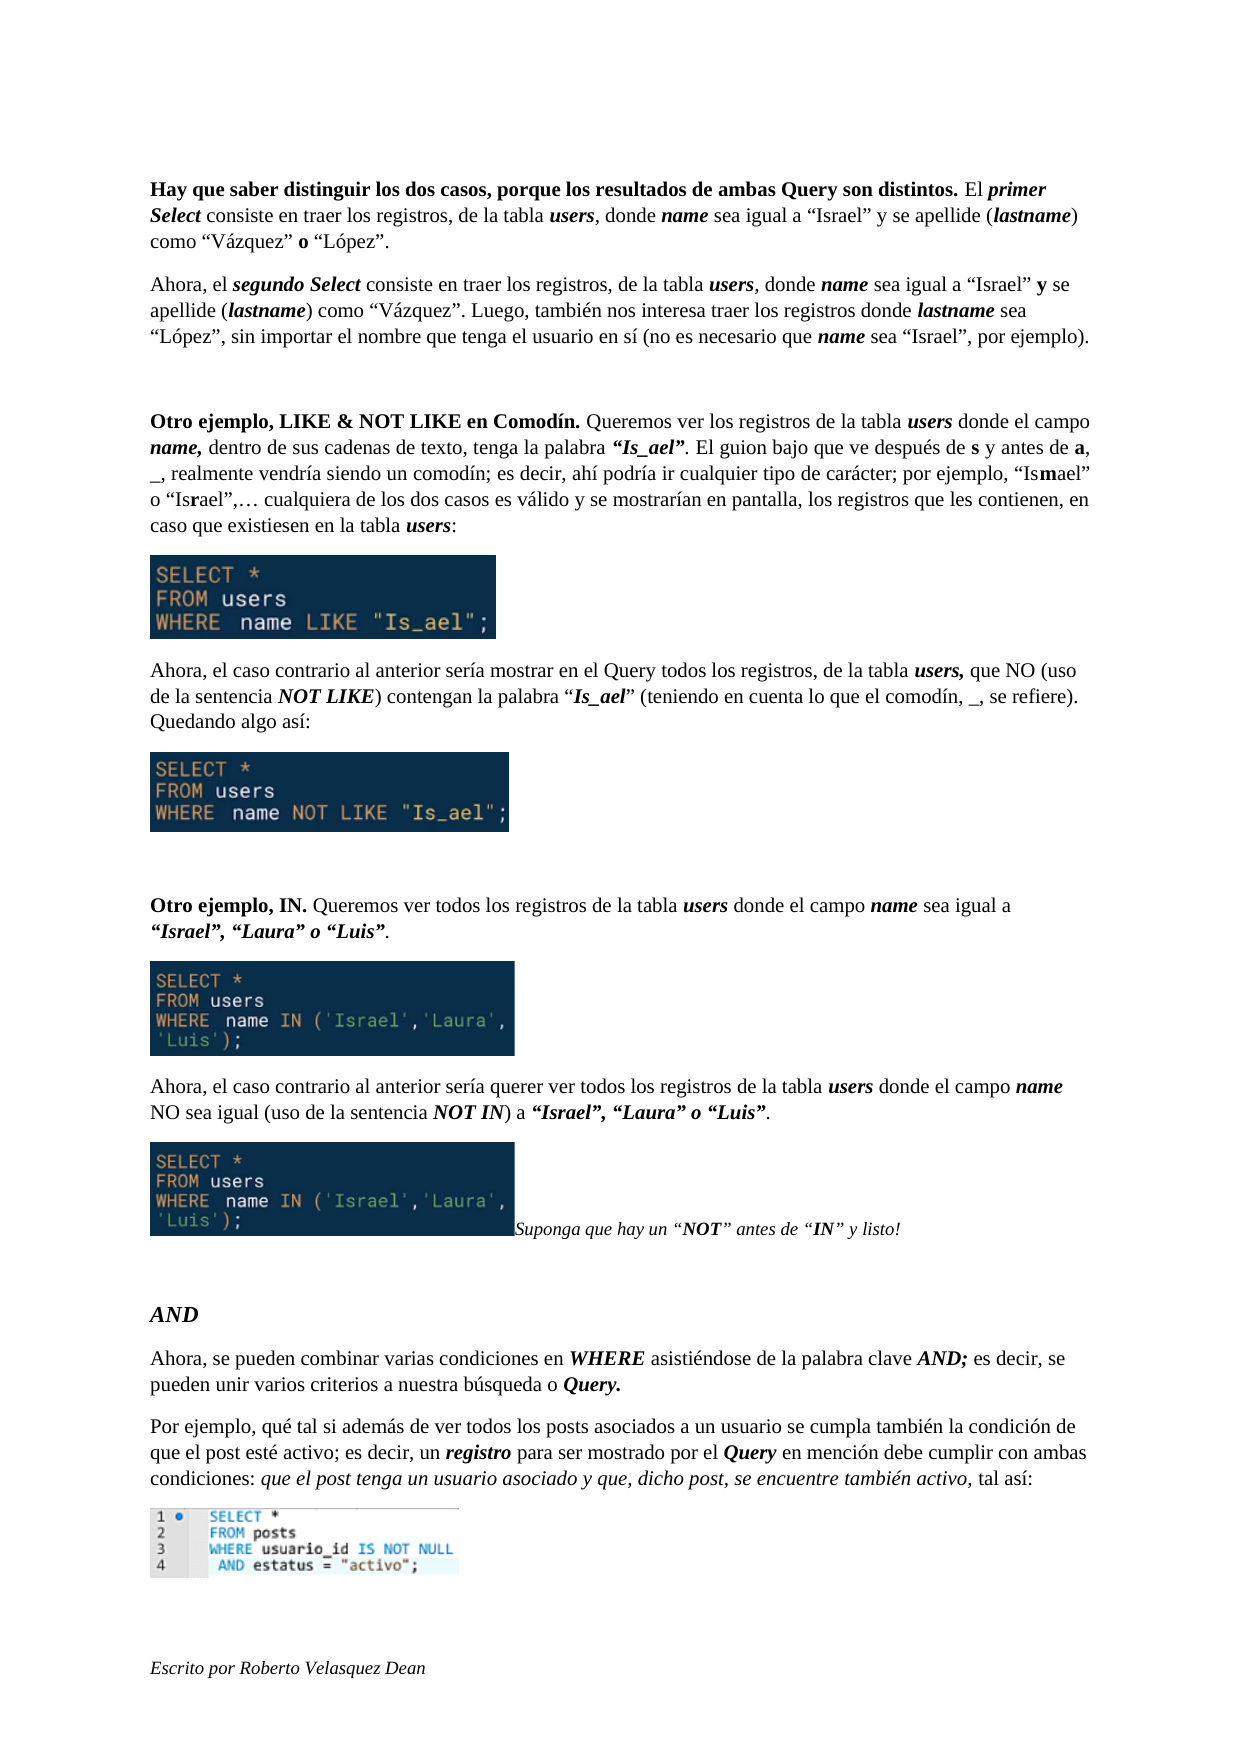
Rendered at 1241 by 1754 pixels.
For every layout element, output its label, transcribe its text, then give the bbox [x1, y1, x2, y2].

text Hay que saber distinguir los dos casos, porque los resultados de ambas Query son distintos. El primer Select consiste en traer los registros, de la tabla users, donde name sea igual a “Israel” y se apellide (lastname) como “Vázquez” o “López”. [150, 177, 1090, 253]
text AND [150, 1301, 1090, 1327]
text Otro ejemplo, IN. Queremos ver todos los registros de la tabla users donde el campo name sea igual a “Israel”, “Laura” o “Luis”. [150, 893, 1090, 943]
text Ahora, el segundo Select consiste en traer los registros, de la tabla users, donde name sea igual a “Israel” y se apellide (lastname) como “Vázquez”. Luego, también nos interesa traer los registros donde lastname sea “López”, sin importar el nombre que tenga el usuario en sí (no es necesario que name sea “Israel”, por ejemplo). [150, 272, 1090, 348]
text Ahora, se pueden combinar varias condiciones en WHERE asistiéndose de la palabra clave AND; es decir, se pueden unir varios criterios a nuestra búsqueda o Query. [150, 1346, 1090, 1396]
picture [150, 961, 515, 1056]
text Ahora, el caso contrario al anterior sería querer ver todos los registros de la tabla users donde el campo name NO sea igual (uso de la sentencia NOT IN) a “Israel”, “Laura” o “Luis”. [150, 1074, 1090, 1124]
picture [150, 555, 496, 639]
picture [150, 1508, 459, 1578]
picture [150, 752, 509, 832]
picture [150, 1142, 515, 1236]
text Ahora, el caso contrario al anterior sería mostrar en el Query todos los registros, de la tabla users, que NO (uso de la sentencia NOT LIKE) contengan la palabra “Is_ael” (teniendo en cuenta lo que el comodín, _, se refiere). Quedando algo así: [150, 658, 1090, 733]
text Por ejemplo, qué tal si además de ver todos los posts asociados a un usuario se cumpla también la condición de que el post esté activo; es decir, un registro para ser mostrado por el Query en mención debe cumplir con ambas condiciones: que el post tenga un usuario asociado y que, dicho post, se encuentre también activo, tal así: [150, 1414, 1090, 1490]
text Otro ejemplo, LIKE & NOT LIKE en Comodín. Queremos ver los registros de la tabla users donde el campo name, dentro de sus cadenas de texto, tenga la palabra “Is_ael”. El guion bajo que ve después de s y antes de a, _, realmente vendría siendo un comodín; es decir, ahí podría ir cualquier tipo de carácter; por ejemplo, “Ismael” o “Israel”,… cualquiera de los dos casos es válido y se mostrarían en pantalla, los registros que les contienen, en caso que existiesen en la tabla users: [150, 409, 1090, 537]
